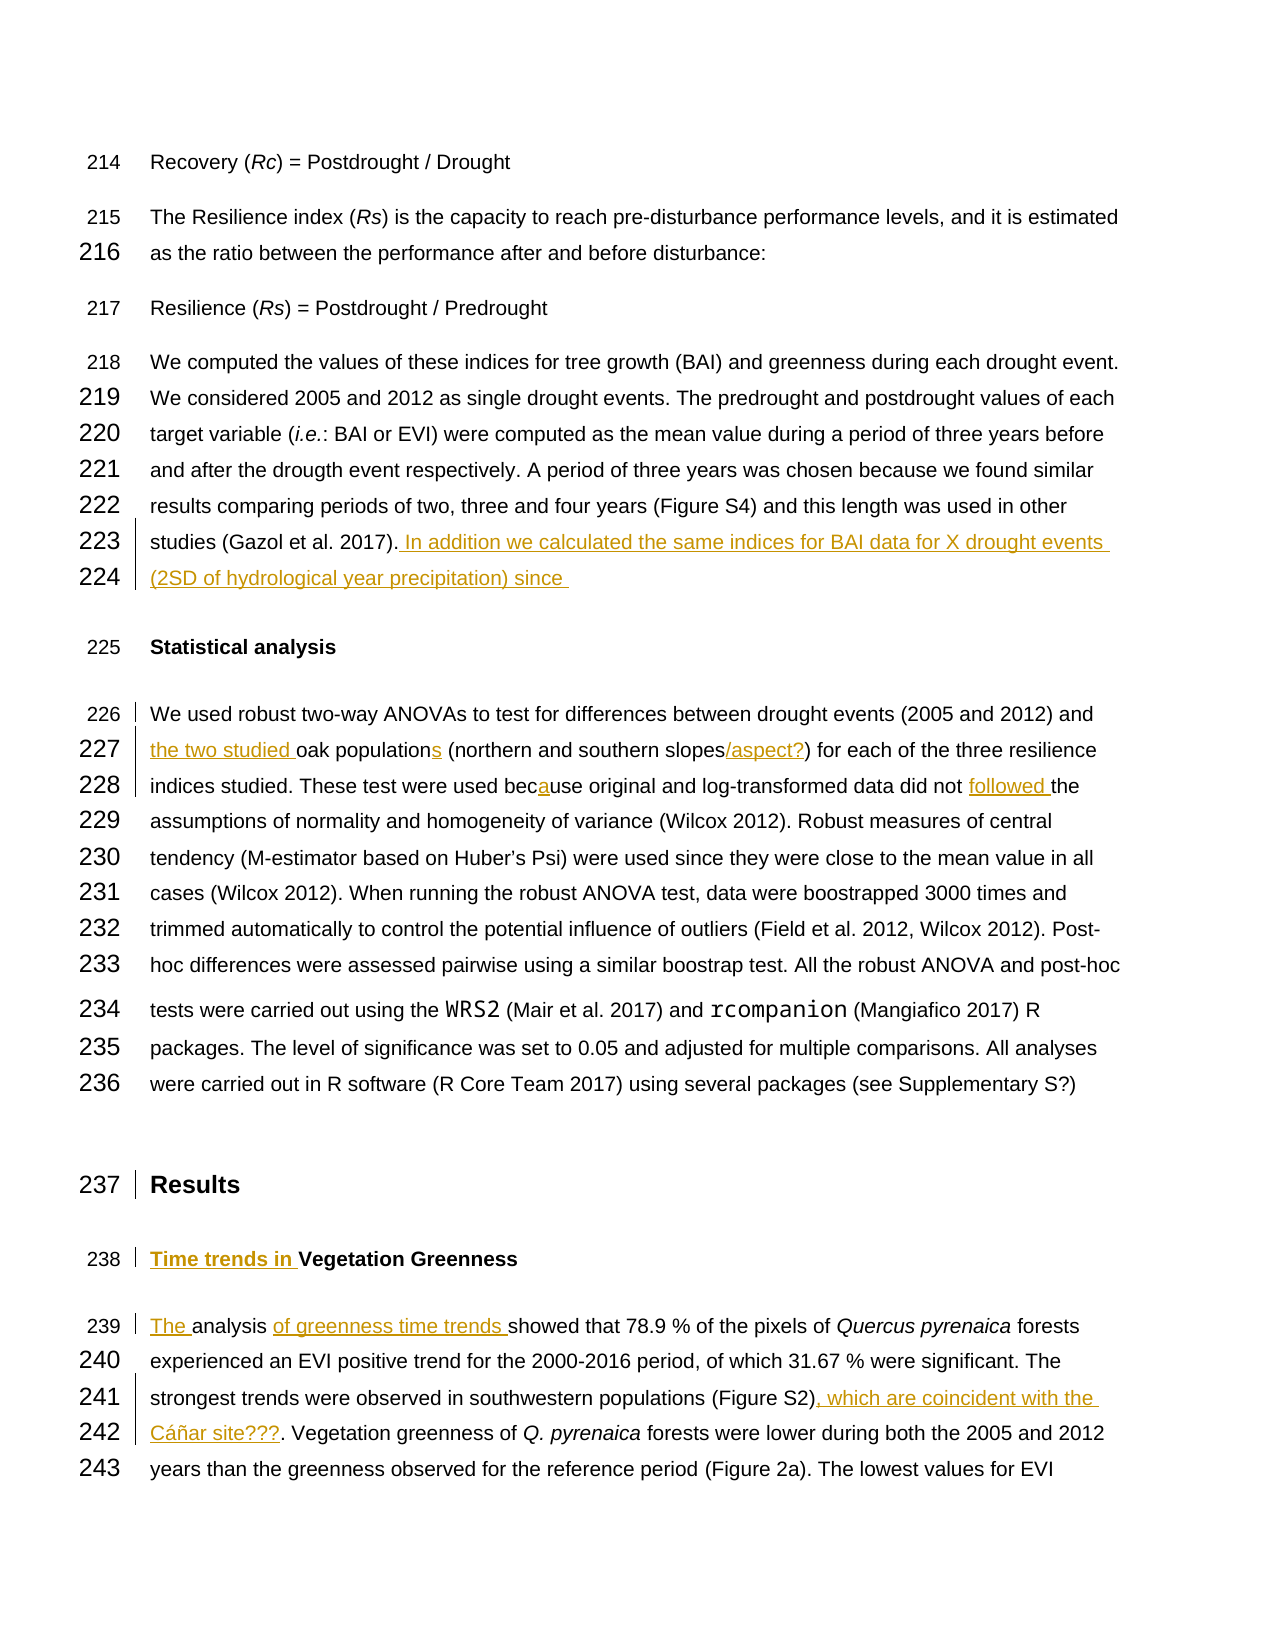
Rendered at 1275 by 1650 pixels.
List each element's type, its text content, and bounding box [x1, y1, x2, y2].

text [150, 1313, 1125, 1481]
text Resilience (Rs) = Postdrought / Predrought [150, 295, 1125, 319]
subtitle Results [150, 1170, 1125, 1199]
text We computed the values of these indices for tree growth (BAI) and greenness during each drought event. We considered 2005 and 2012 as single drought events. The predrought and postdrought values of each target variable (i.e.: BAI or EVI) were computed as the mean value during a period of three years before and after the drougth event respectively. A period of three years was chosen because we found similar results comparing periods of two, three and four years (Figure S4) and this length was used in other studies (Gazol et al. 2017). [150, 350, 1125, 589]
text The Resilience index (Rs) is the capacity to reach pre-disturbance performance levels, and it is estimated as the ratio between the performance after and before disturbance: [150, 205, 1125, 264]
subtitle Statistical analysis [150, 635, 1125, 659]
text We used robust two-way ANOVAs to test for differences between drought events (2005 and 2012) and oak population (northern and southern slopes) for each of the three resilience indices studied. These test were used becuse original and log-transformed data did not the assumptions of normality and homogeneity of variance (Wilcox 2012). Robust measures of central tendency (M-estimator based on Huber’s Psi) were used since they were close to the mean value in all cases (Wilcox 2012). When running the robust ANOVA test, data were boostrapped 3000 times and trimmed automatically to control the potential influence of outliers (Field et al. 2012, Wilcox 2012). Post-hoc differences were assessed pairwise using a similar boostrap test. All the robust ANOVA and post-hoc tests were carried out using the WRS2 (Mair et al. 2017) and rcompanion (Mangiafico 2017) R packages. The level of significance was set to 0.05 and adjusted for multiple comparisons. All analyses were carried out in R software (R Core Team 2017) using several packages (see Supplementary S?) [150, 702, 1125, 1096]
text Recovery (Rc) = Postdrought / Drought [150, 150, 1125, 174]
subtitle Vegetation Greenness [150, 1247, 1125, 1271]
